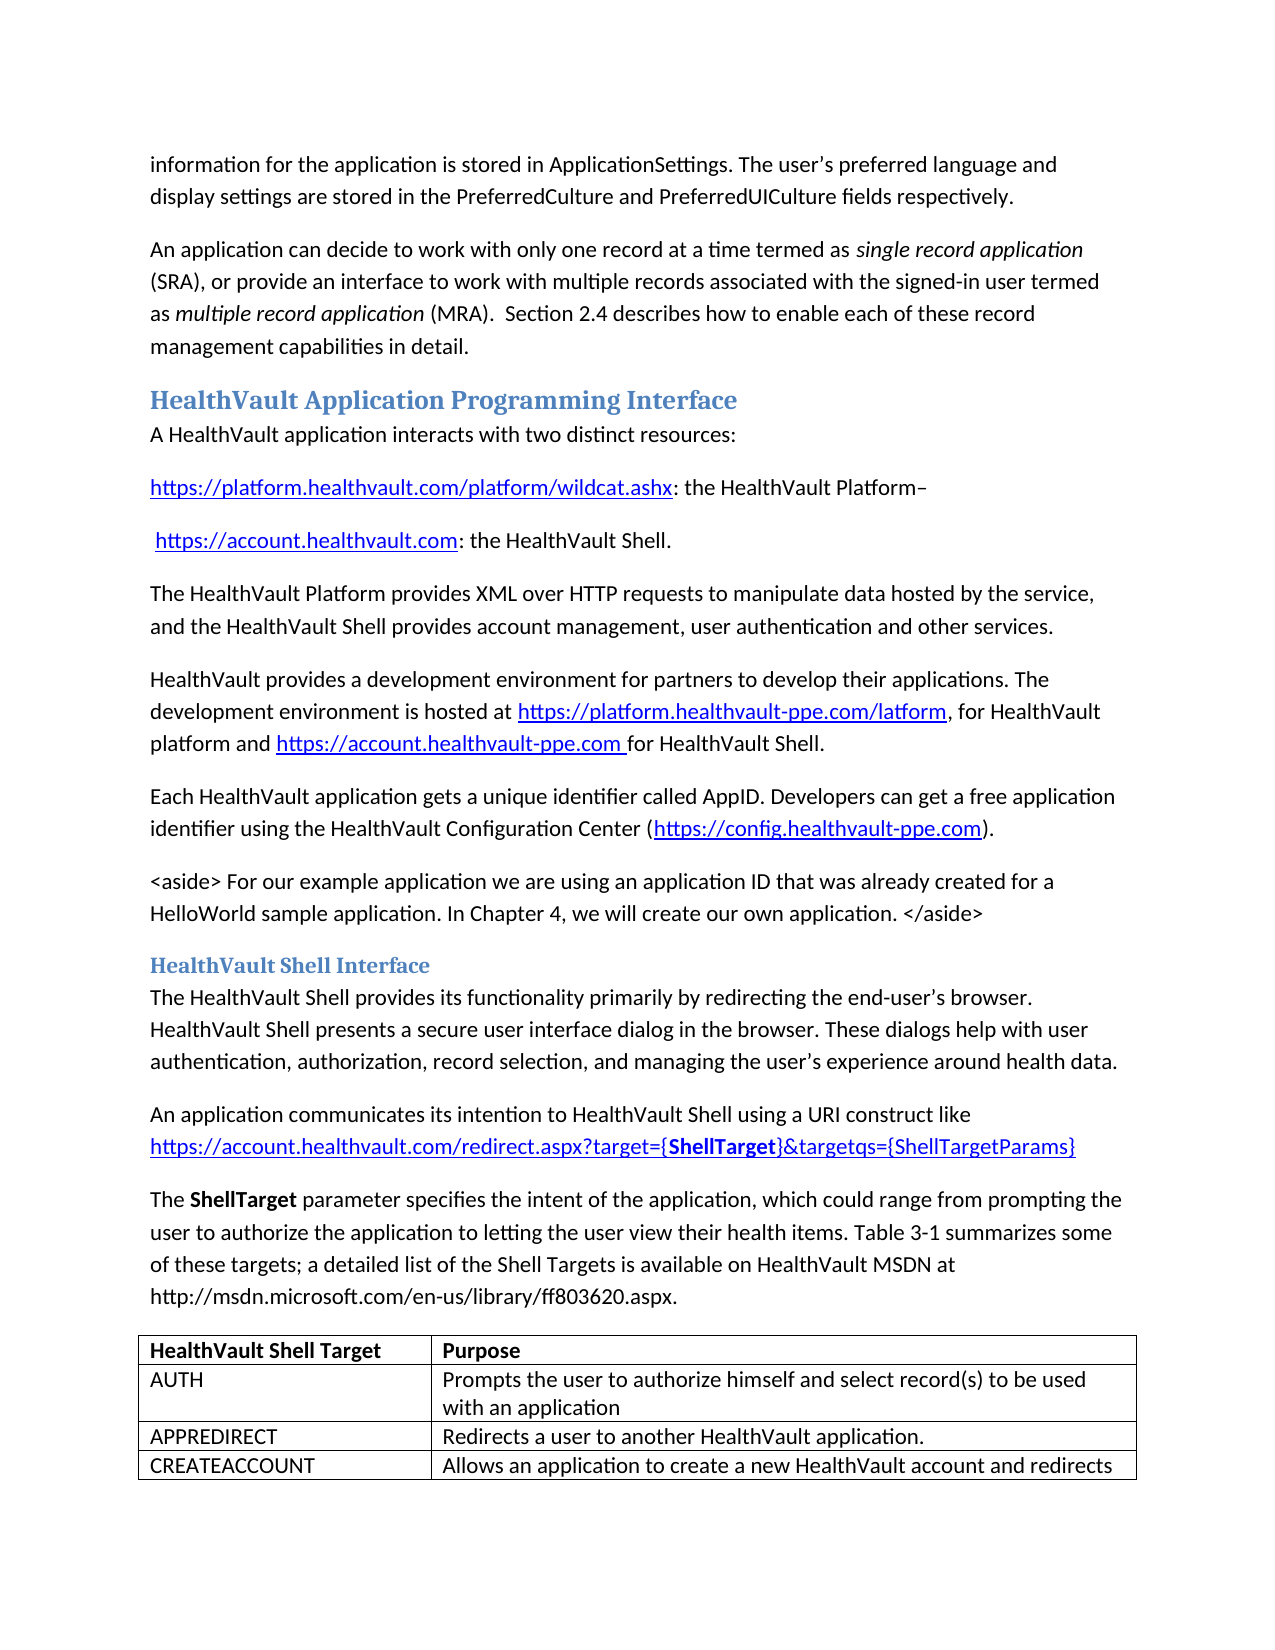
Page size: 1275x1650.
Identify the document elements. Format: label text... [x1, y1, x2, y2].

text An application communicates its intention to HealthVault Shell using a URI construct like https://account.healthvault.com/redirect.aspx?target={ShellTarget}&targetqs={ShellTargetParams} [150, 1100, 1125, 1160]
subtitle HealthVault Application Programming Interface [150, 385, 1125, 416]
text HealthVault provides a development environment for partners to develop their applications. The development environment is hosted at https://platform.healthvault-ppe.com/latform, for HealthVault platform and https://account.healthvault-ppe.com for HealthVault Shell. [150, 665, 1125, 757]
table_cell Prompts the user to authorize himself and select record(s) to be used with an application [432, 1365, 1136, 1421]
text The HealthVault Shell provides its functionality primarily by redirecting the end-user’s browser. HealthVault Shell presents a secure user interface dialog in the browser. These dialogs help with user authentication, authorization, record selection, and managing the user’s experience around health data. [150, 983, 1125, 1075]
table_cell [432, 1451, 1136, 1479]
table_header HealthVault Shell Target [139, 1336, 431, 1364]
subtitle HealthVault Shell Interface [150, 953, 1125, 979]
table_cell CREATEACCOUNT [139, 1451, 431, 1479]
text An application can decide to work with only one record at a time termed as single record application (SRA), or provide an interface to work with multiple records associated with the signed-in user termed as multiple record application (MRA). Section 2.4 describes how to enable each of these record management capabilities in detail. [150, 235, 1125, 360]
table_cell Redirects a user to another HealthVault application. [432, 1422, 1136, 1450]
table_cell APPREDIRECT [139, 1422, 431, 1450]
text https://account.healthvault.com: the HealthVault Shell. [150, 527, 1125, 554]
text https://platform.healthvault.com/platform/wildcat.ashx: the HealthVault Platform– [150, 473, 1125, 502]
table_header Purpose [432, 1336, 1136, 1364]
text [150, 150, 1125, 210]
text Each HealthVault application gets a unique identifier called AppID. Developers can get a free application identifier using the HealthVault Configuration Center (https://config.healthvault-ppe.com). [150, 782, 1125, 842]
table_cell AUTH [139, 1365, 431, 1421]
text The ShellTarget parameter specifies the intent of the application, which could range from prompting the user to authorize the application to letting the user view their health items. Table 3-1 summarizes some of these targets; a detailed list of the Shell Targets is available on HealthVault MSDN at http://msdn.microsoft.com/en-us/library/ff803620.aspx. [150, 1185, 1125, 1310]
text The HealthVault Platform provides XML over HTTP requests to manipulate data hosted by the service, and the HealthVault Shell provides account management, user authentication and other services. [150, 579, 1125, 640]
text <aside> For our example application we are using an application ID that was already created for a HelloWorld sample application. In Chapter 4, we will create our own application. </aside> [150, 867, 1125, 928]
text A HealthVault application interacts with two distinct resources: [150, 421, 1125, 448]
